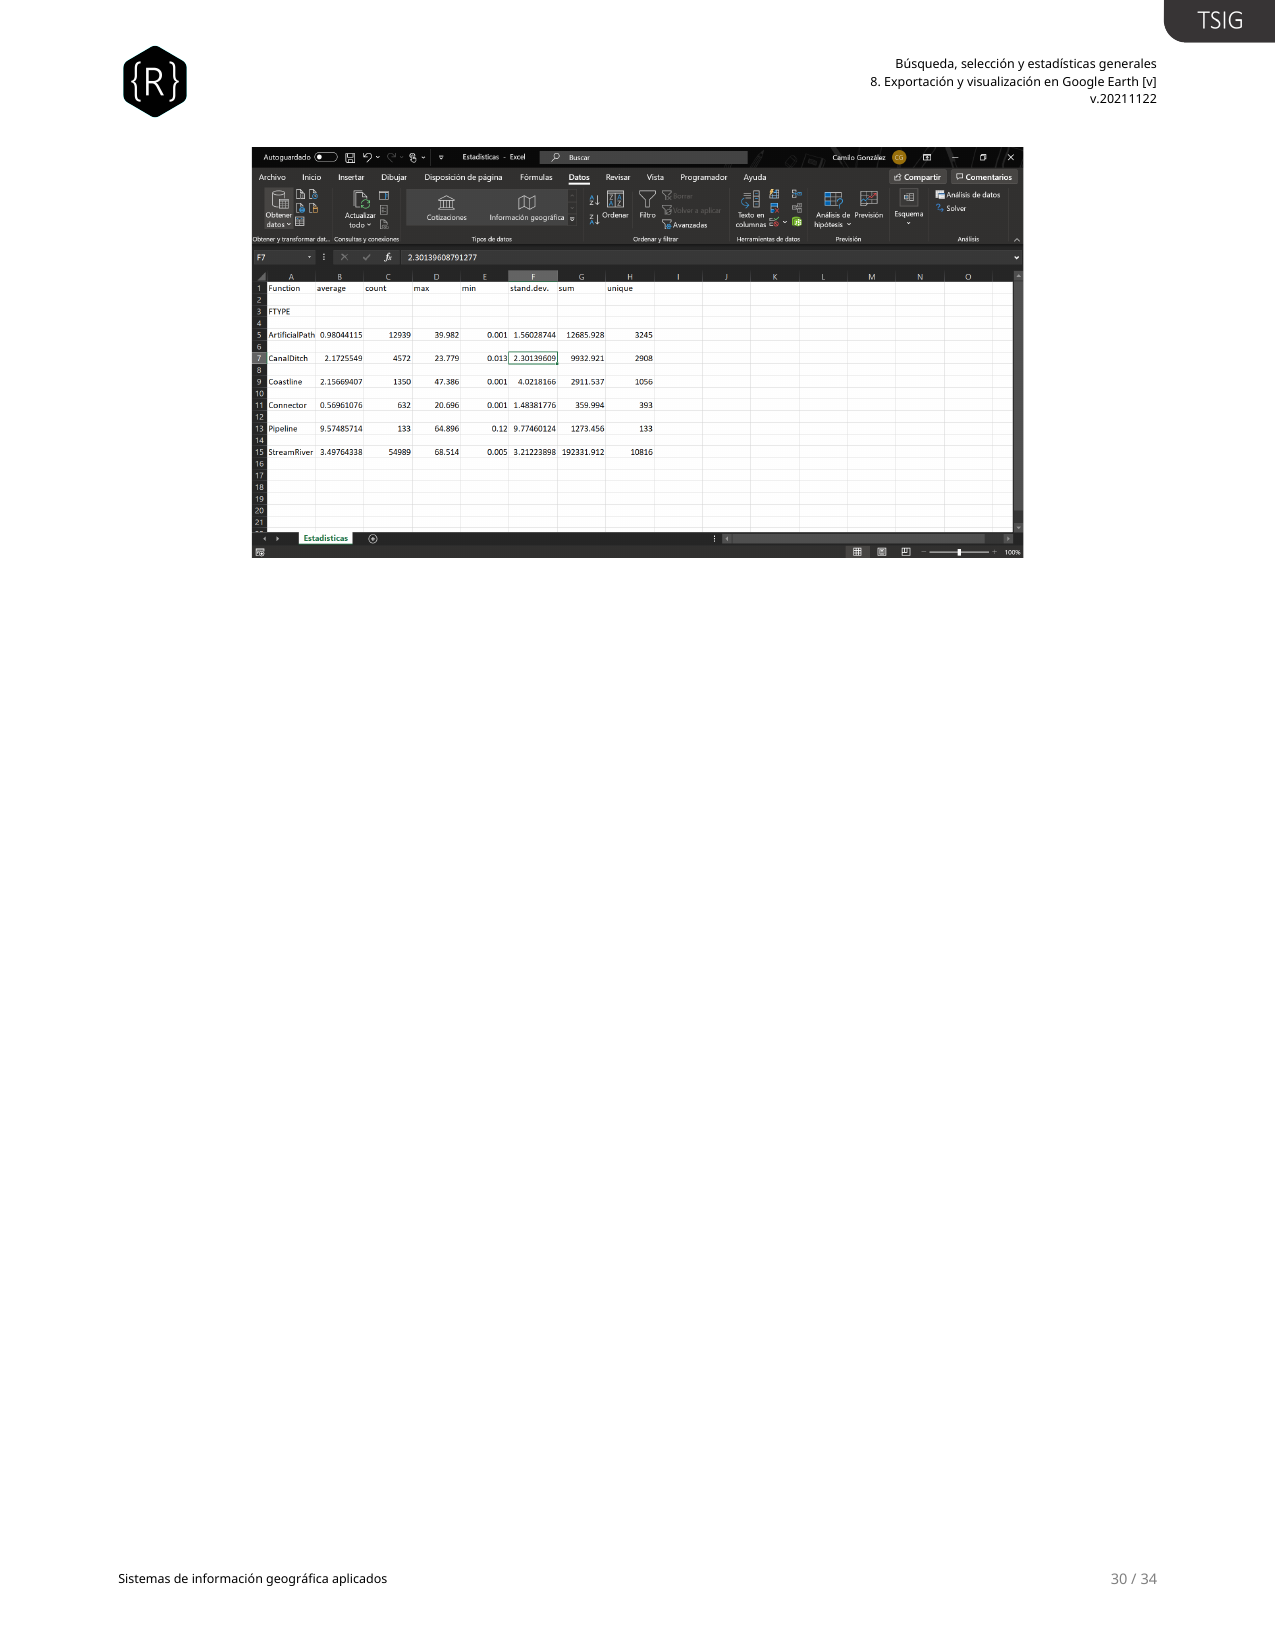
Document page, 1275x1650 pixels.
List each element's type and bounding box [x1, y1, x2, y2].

picture [1163, 0, 1275, 43]
picture [251, 147, 1024, 558]
picture [118, 44, 192, 119]
